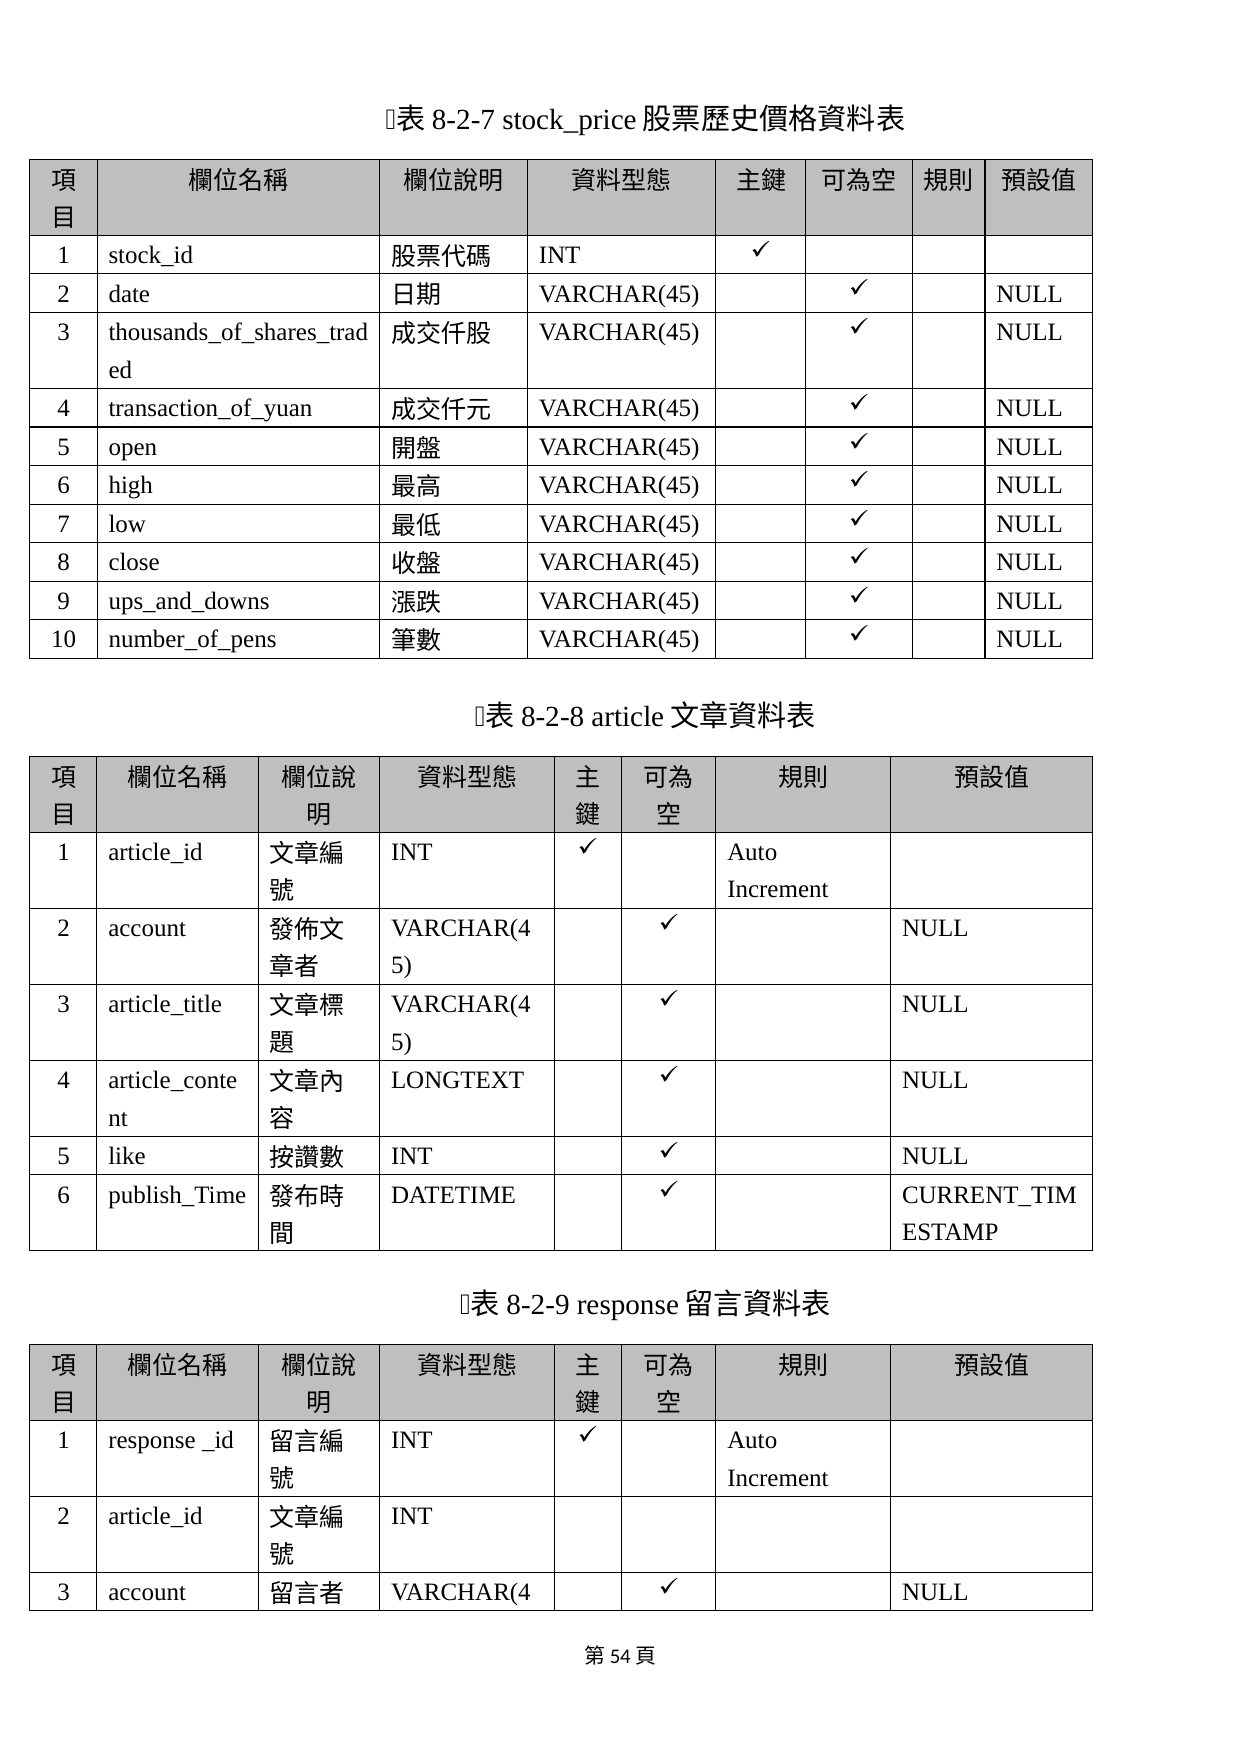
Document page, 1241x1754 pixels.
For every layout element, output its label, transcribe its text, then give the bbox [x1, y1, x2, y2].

table_cell low [98, 505, 379, 542]
table_cell 1 [30, 833, 96, 908]
table_cell [913, 620, 984, 658]
table_cell 1 [30, 1421, 96, 1496]
table_cell INT [528, 236, 715, 273]
table_cell VARCHAR(45) [380, 909, 554, 984]
table_cell 文章內容 [259, 1061, 379, 1136]
table_cell [555, 1061, 621, 1136]
table_cell [555, 985, 621, 1060]
table_cell 發佈文章者 [259, 909, 379, 984]
table_cell [716, 313, 805, 388]
table_cell [806, 274, 912, 312]
table_cell [716, 236, 805, 273]
table_header 可為空 [622, 757, 715, 832]
table_cell INT [380, 833, 554, 908]
table_cell transaction_of_yuan [98, 389, 379, 426]
table_cell 3 [30, 1573, 96, 1610]
table_cell high [98, 466, 379, 503]
table_cell 4 [30, 1061, 96, 1136]
table_cell publish_Time [97, 1175, 258, 1250]
table_cell [806, 620, 912, 658]
table_cell [913, 274, 984, 312]
table_header 資料型態 [528, 160, 715, 235]
table_cell 按讚數 [259, 1137, 379, 1174]
table_cell 成交仟元 [380, 389, 527, 426]
table_cell [622, 833, 715, 908]
table_cell NULL [891, 985, 1092, 1060]
table_header 主鍵 [555, 1345, 621, 1420]
table_cell 開盤 [380, 428, 527, 465]
table_cell article_id [97, 833, 258, 908]
table_cell [716, 274, 805, 312]
table_cell [622, 1573, 715, 1610]
table_cell 留言編號 [259, 1421, 379, 1496]
table_cell [891, 1421, 1092, 1496]
table_cell [716, 466, 805, 503]
table_cell 成交仟股 [380, 313, 527, 388]
table_cell INT [380, 1497, 554, 1572]
table_header 項目 [30, 160, 97, 235]
table_cell [716, 1497, 890, 1572]
table_cell [622, 1497, 715, 1572]
table_header 欄位說明 [259, 1345, 379, 1420]
table_cell 3 [30, 985, 96, 1060]
table_cell VARCHAR(45) [380, 985, 554, 1060]
table_cell [806, 466, 912, 503]
table_cell 5 [30, 1137, 96, 1174]
table_cell [622, 1175, 715, 1250]
table_cell VARCHAR(45) [528, 620, 715, 658]
table_cell article_content [97, 1061, 258, 1136]
table_cell account [97, 909, 258, 984]
table_cell NULL [891, 1137, 1092, 1174]
table_cell INT [380, 1421, 554, 1496]
table_cell [716, 389, 805, 426]
table_header 預設值 [891, 757, 1092, 832]
table_cell NULL [891, 1573, 1092, 1610]
table_cell [913, 466, 984, 503]
table_header 規則 [716, 757, 890, 832]
table_cell 6 [30, 1175, 96, 1250]
table_cell VARCHAR(45) [528, 389, 715, 426]
table_cell [913, 313, 984, 388]
table_header 資料型態 [380, 1345, 554, 1420]
table_cell [555, 909, 621, 984]
table_cell NULL [891, 909, 1092, 984]
table_cell 7 [30, 505, 97, 542]
table_header 欄位名稱 [97, 757, 258, 832]
table_cell 2 [30, 274, 97, 312]
table_cell VARCHAR(45) [380, 1573, 554, 1610]
table_cell [555, 1573, 621, 1610]
table_cell 股票代碼 [380, 236, 527, 273]
table_cell 5 [30, 428, 97, 465]
table_cell [913, 543, 984, 581]
table_cell NULL [986, 582, 1092, 619]
table_cell NULL [986, 274, 1092, 312]
table_cell [622, 909, 715, 984]
table_cell [806, 543, 912, 581]
table_cell VARCHAR(45) [528, 505, 715, 542]
table_header 主鍵 [555, 757, 621, 832]
table_cell 留言者 [259, 1573, 379, 1610]
table_cell 發布時間 [259, 1175, 379, 1250]
table_cell 筆數 [380, 620, 527, 658]
table_cell 日期 [380, 274, 527, 312]
table_cell [806, 428, 912, 465]
table_cell open [98, 428, 379, 465]
table_cell [555, 1137, 621, 1174]
table_cell date [98, 274, 379, 312]
table_header 主鍵 [716, 160, 805, 235]
table_cell stock_id [98, 236, 379, 273]
table_cell 8 [30, 543, 97, 581]
table_cell [716, 505, 805, 542]
table_header 項目 [30, 1345, 96, 1420]
table_cell [716, 1137, 890, 1174]
table_cell NULL [986, 428, 1092, 465]
table_header 預設值 [986, 160, 1092, 235]
table_cell VARCHAR(45) [528, 466, 715, 503]
table_cell CURRENT_TIMESTAMP [891, 1175, 1092, 1250]
table_cell [555, 833, 621, 908]
table_cell VARCHAR(45) [528, 274, 715, 312]
table_header 欄位說明 [259, 757, 379, 832]
table_cell [622, 1137, 715, 1174]
table_cell 最低 [380, 505, 527, 542]
table_header 可為空 [806, 160, 912, 235]
table_cell [913, 505, 984, 542]
table_cell ups_and_downs [98, 582, 379, 619]
table_cell 10 [30, 620, 97, 658]
table_cell Auto Increment [716, 1421, 890, 1496]
table_cell 文章標題 [259, 985, 379, 1060]
table_cell close [98, 543, 379, 581]
table_cell [716, 543, 805, 581]
table_cell [716, 1061, 890, 1136]
table_header 可為空 [622, 1345, 715, 1420]
table_cell response _id [97, 1421, 258, 1496]
table_header 項目 [30, 757, 96, 832]
table_cell [716, 582, 805, 619]
table_cell 3 [30, 313, 97, 388]
table_cell [716, 620, 805, 658]
table_cell VARCHAR(45) [528, 428, 715, 465]
table_cell [716, 909, 890, 984]
table_cell [891, 833, 1092, 908]
table_cell 2 [30, 1497, 96, 1572]
table_cell 4 [30, 389, 97, 426]
table_cell [913, 428, 984, 465]
table_header 欄位說明 [380, 160, 527, 235]
table_cell 漲跌 [380, 582, 527, 619]
table_cell 6 [30, 466, 97, 503]
table_cell 文章編號 [259, 1497, 379, 1572]
table_cell number_of_pens [98, 620, 379, 658]
table_cell VARCHAR(45) [528, 543, 715, 581]
table_cell [622, 1421, 715, 1496]
table_cell NULL [986, 466, 1092, 503]
table_cell [622, 985, 715, 1060]
table_cell [716, 428, 805, 465]
table_cell Auto Increment [716, 833, 890, 908]
table_cell [913, 389, 984, 426]
table_cell [986, 236, 1092, 273]
table_cell NULL [986, 389, 1092, 426]
table_cell [555, 1497, 621, 1572]
table_cell [555, 1421, 621, 1496]
table_cell like [97, 1137, 258, 1174]
table_cell [806, 389, 912, 426]
table_cell thousands_of_shares_traded [98, 313, 379, 388]
table_cell 1 [30, 236, 97, 273]
table_header 規則 [913, 160, 984, 235]
table_cell [913, 236, 984, 273]
table_cell [806, 236, 912, 273]
table_cell [622, 1061, 715, 1136]
table_cell 文章編號 [259, 833, 379, 908]
table_header 預設值 [891, 1345, 1092, 1420]
table_header 欄位名稱 [98, 160, 379, 235]
table_cell [716, 1573, 890, 1610]
table_header 欄位名稱 [97, 1345, 258, 1420]
table_cell NULL [986, 543, 1092, 581]
table_cell NULL [986, 620, 1092, 658]
table_cell [555, 1175, 621, 1250]
table_cell [806, 313, 912, 388]
table_cell [716, 985, 890, 1060]
table_cell account [97, 1573, 258, 1610]
table_cell [891, 1497, 1092, 1572]
table_header 規則 [716, 1345, 890, 1420]
table_cell NULL [891, 1061, 1092, 1136]
table_cell [806, 582, 912, 619]
table_cell NULL [986, 505, 1092, 542]
table_cell [806, 505, 912, 542]
table_cell article_id [97, 1497, 258, 1572]
table_header 資料型態 [380, 757, 554, 832]
table_cell VARCHAR(45) [528, 582, 715, 619]
table_cell DATETIME [380, 1175, 554, 1250]
table_cell VARCHAR(45) [528, 313, 715, 388]
table_cell 最高 [380, 466, 527, 503]
table_cell 收盤 [380, 543, 527, 581]
table_cell LONGTEXT [380, 1061, 554, 1136]
table_cell [716, 1175, 890, 1250]
table_cell 9 [30, 582, 97, 619]
table_cell INT [380, 1137, 554, 1174]
table_cell [913, 582, 984, 619]
table_cell 2 [30, 909, 96, 984]
table_cell article_title [97, 985, 258, 1060]
table_cell NULL [986, 313, 1092, 388]
